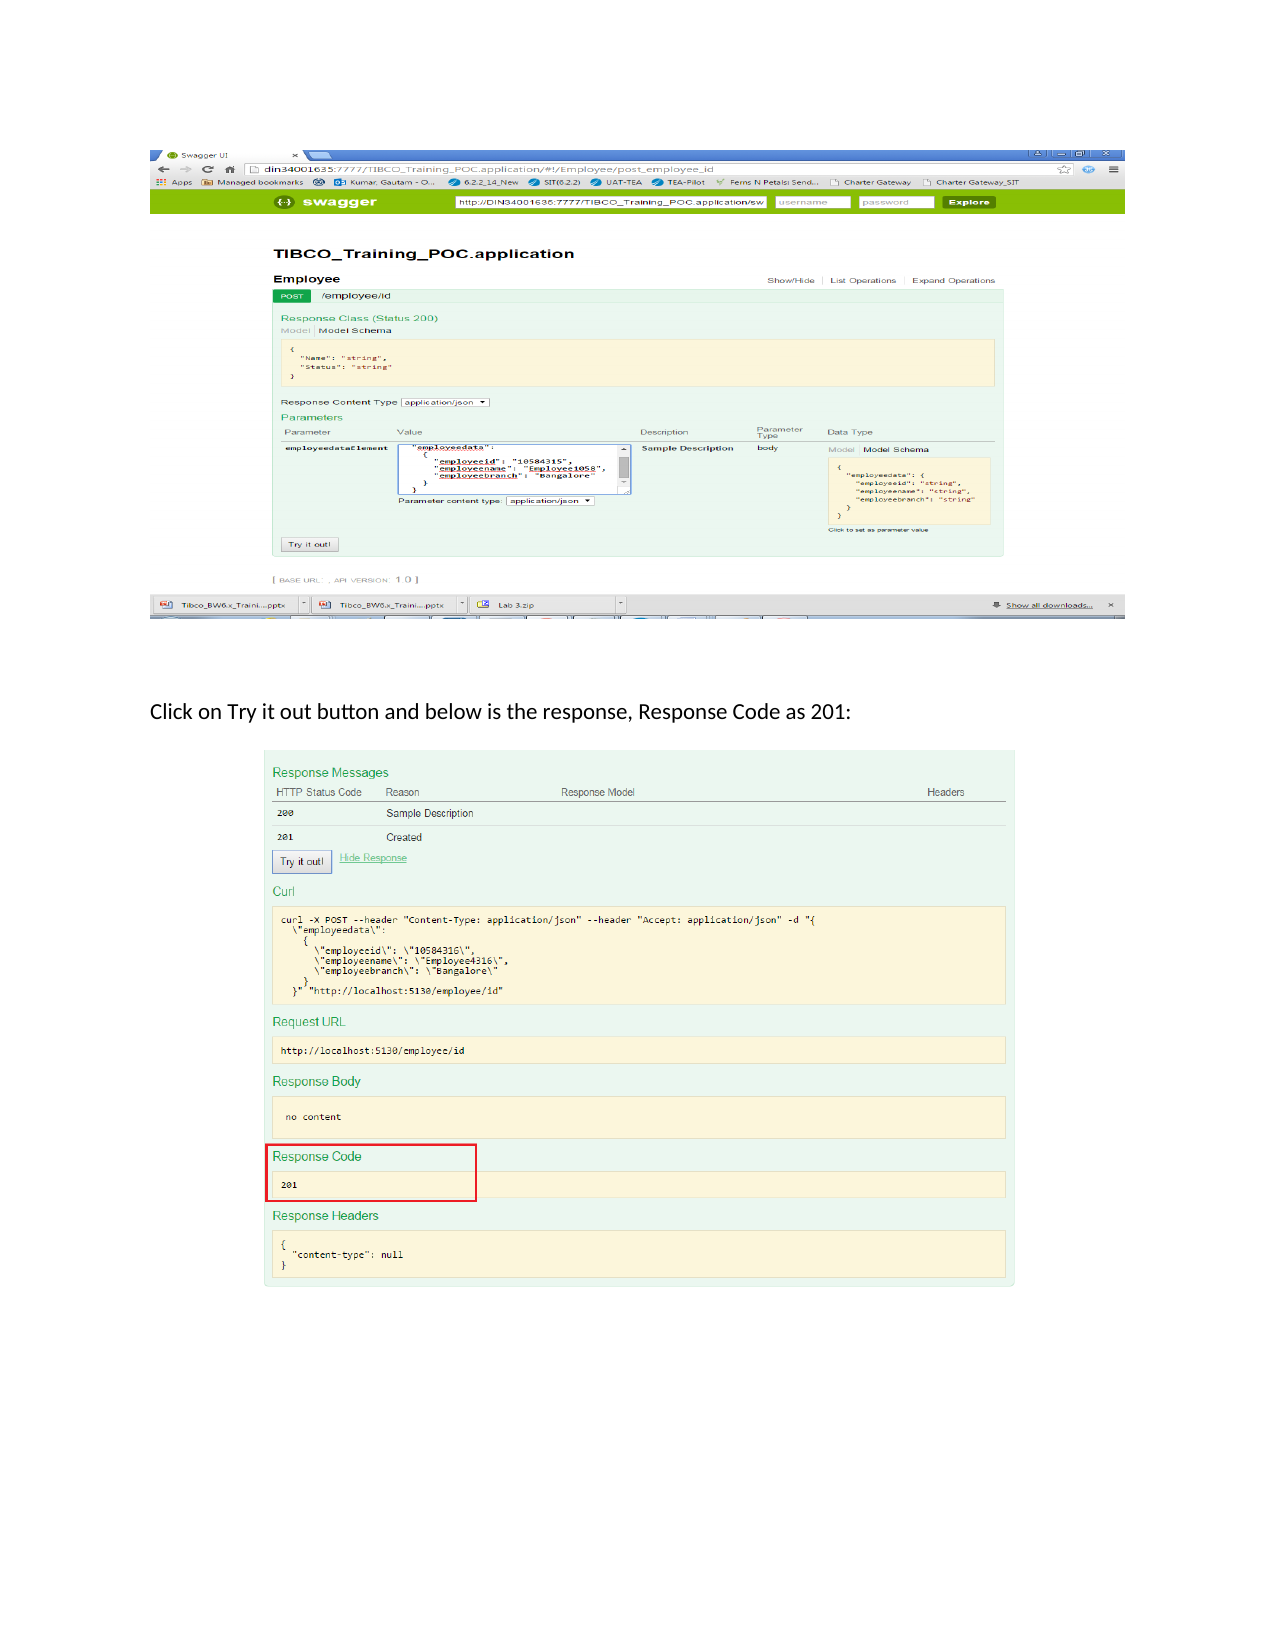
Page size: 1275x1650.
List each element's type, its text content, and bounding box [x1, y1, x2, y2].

picture [150, 750, 1118, 1312]
text Click on Try it out button and below is the response, Response Code as 201: [150, 697, 1125, 725]
picture [150, 150, 1125, 619]
